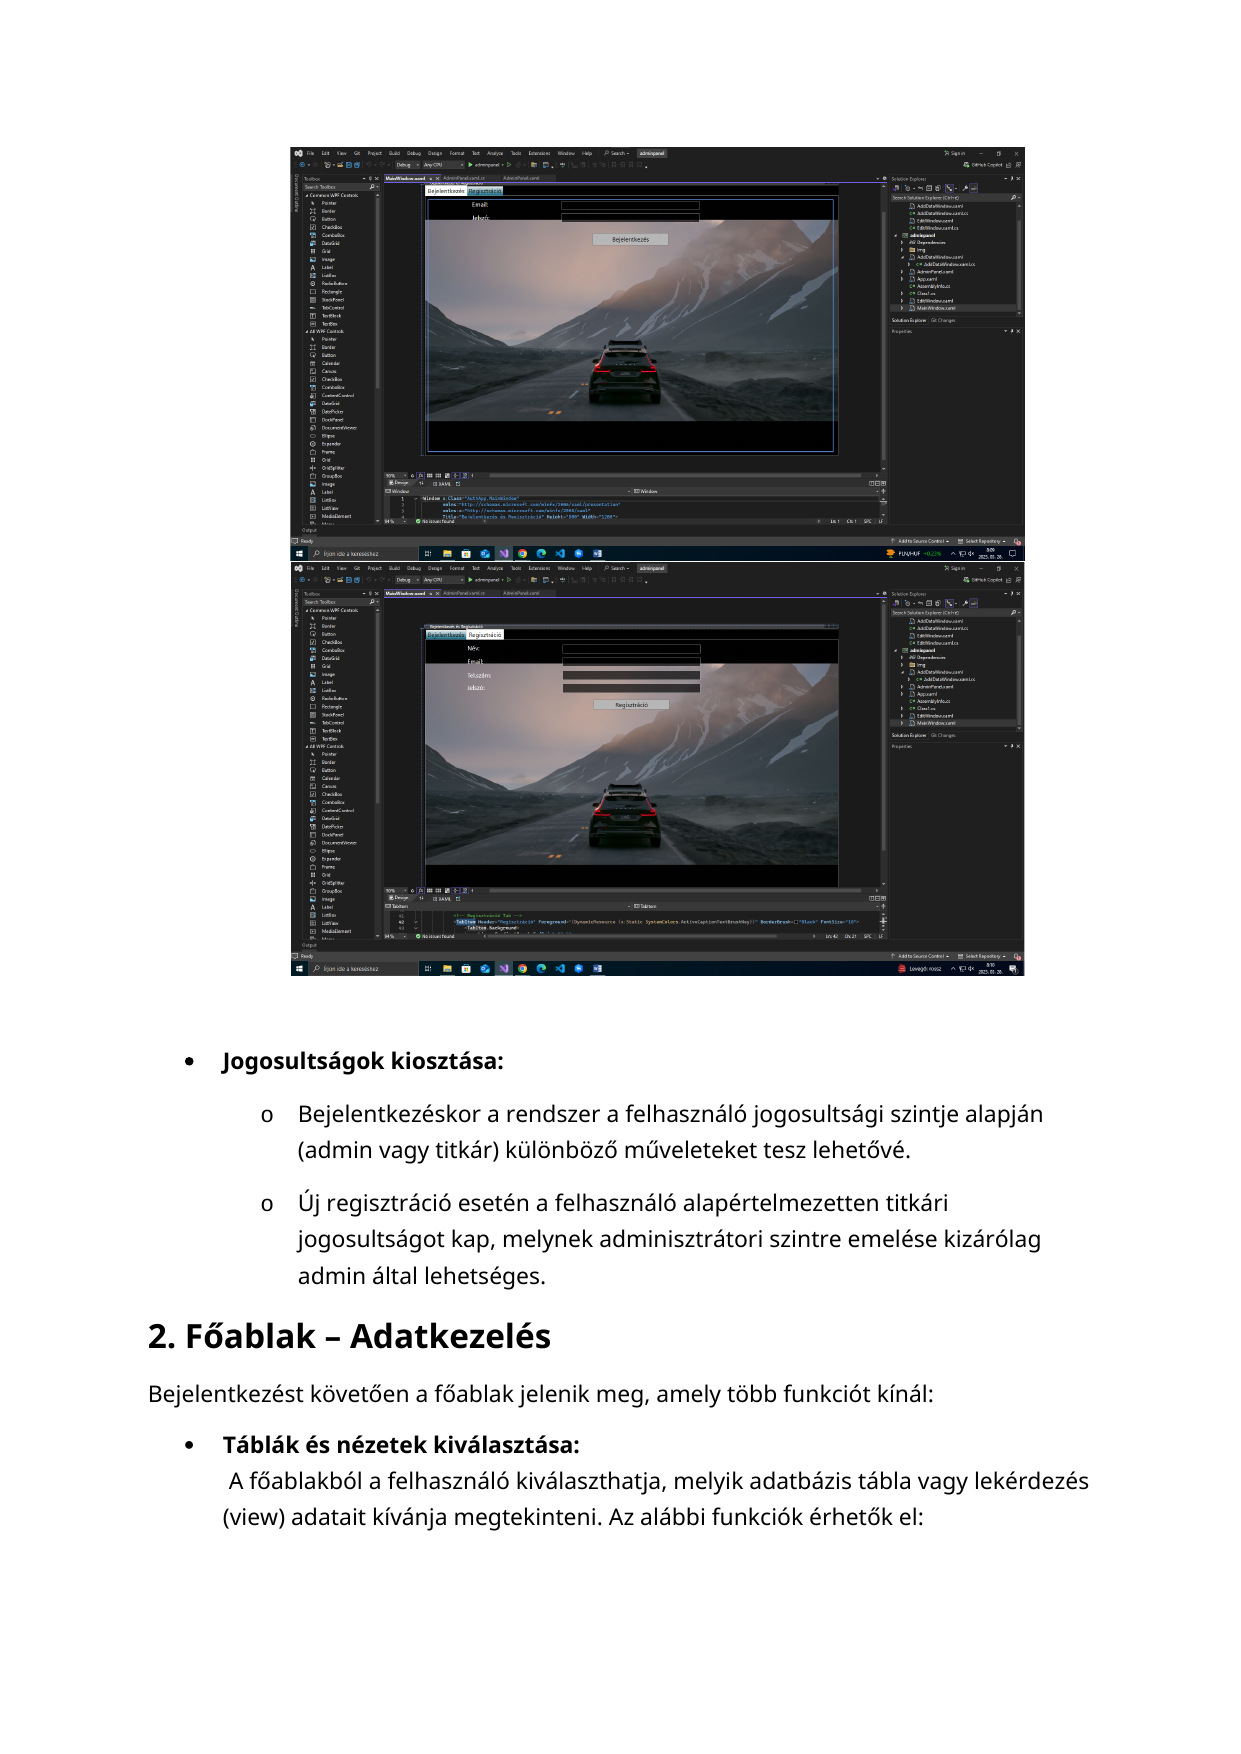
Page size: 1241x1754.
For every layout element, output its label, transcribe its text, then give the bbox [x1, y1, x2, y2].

list Bejelentkezéskor a rendszer a felhasználó jogosultsági szintje alapján (admin vagy titkár) különböző műveleteket tesz lehetővé. [260, 1098, 1093, 1165]
picture [291, 562, 1025, 976]
text 2. Főablak – Adatkezelés [148, 1312, 1093, 1358]
list Táblák és nézetek kiválasztása: A főablakból a felhasználó kiválaszthatja, melyik adatbázis tábla vagy lekérdezés (view) adatait kívánja megtekinteni. Az alábbi funkciók érhetők el: [185, 1428, 1093, 1532]
list Új regisztráció esetén a felhasználó alapértelmezetten titkári jogosultságot kap, melynek adminisztrátori szintre emelése kizárólag admin által lehetséges. [260, 1187, 1093, 1291]
picture [290, 147, 1025, 561]
text Bejelentkezést követően a főablak jelenik meg, amely több funkciót kínál: [148, 1378, 1093, 1409]
list Jogosultságok kiosztása: [185, 1045, 1093, 1076]
